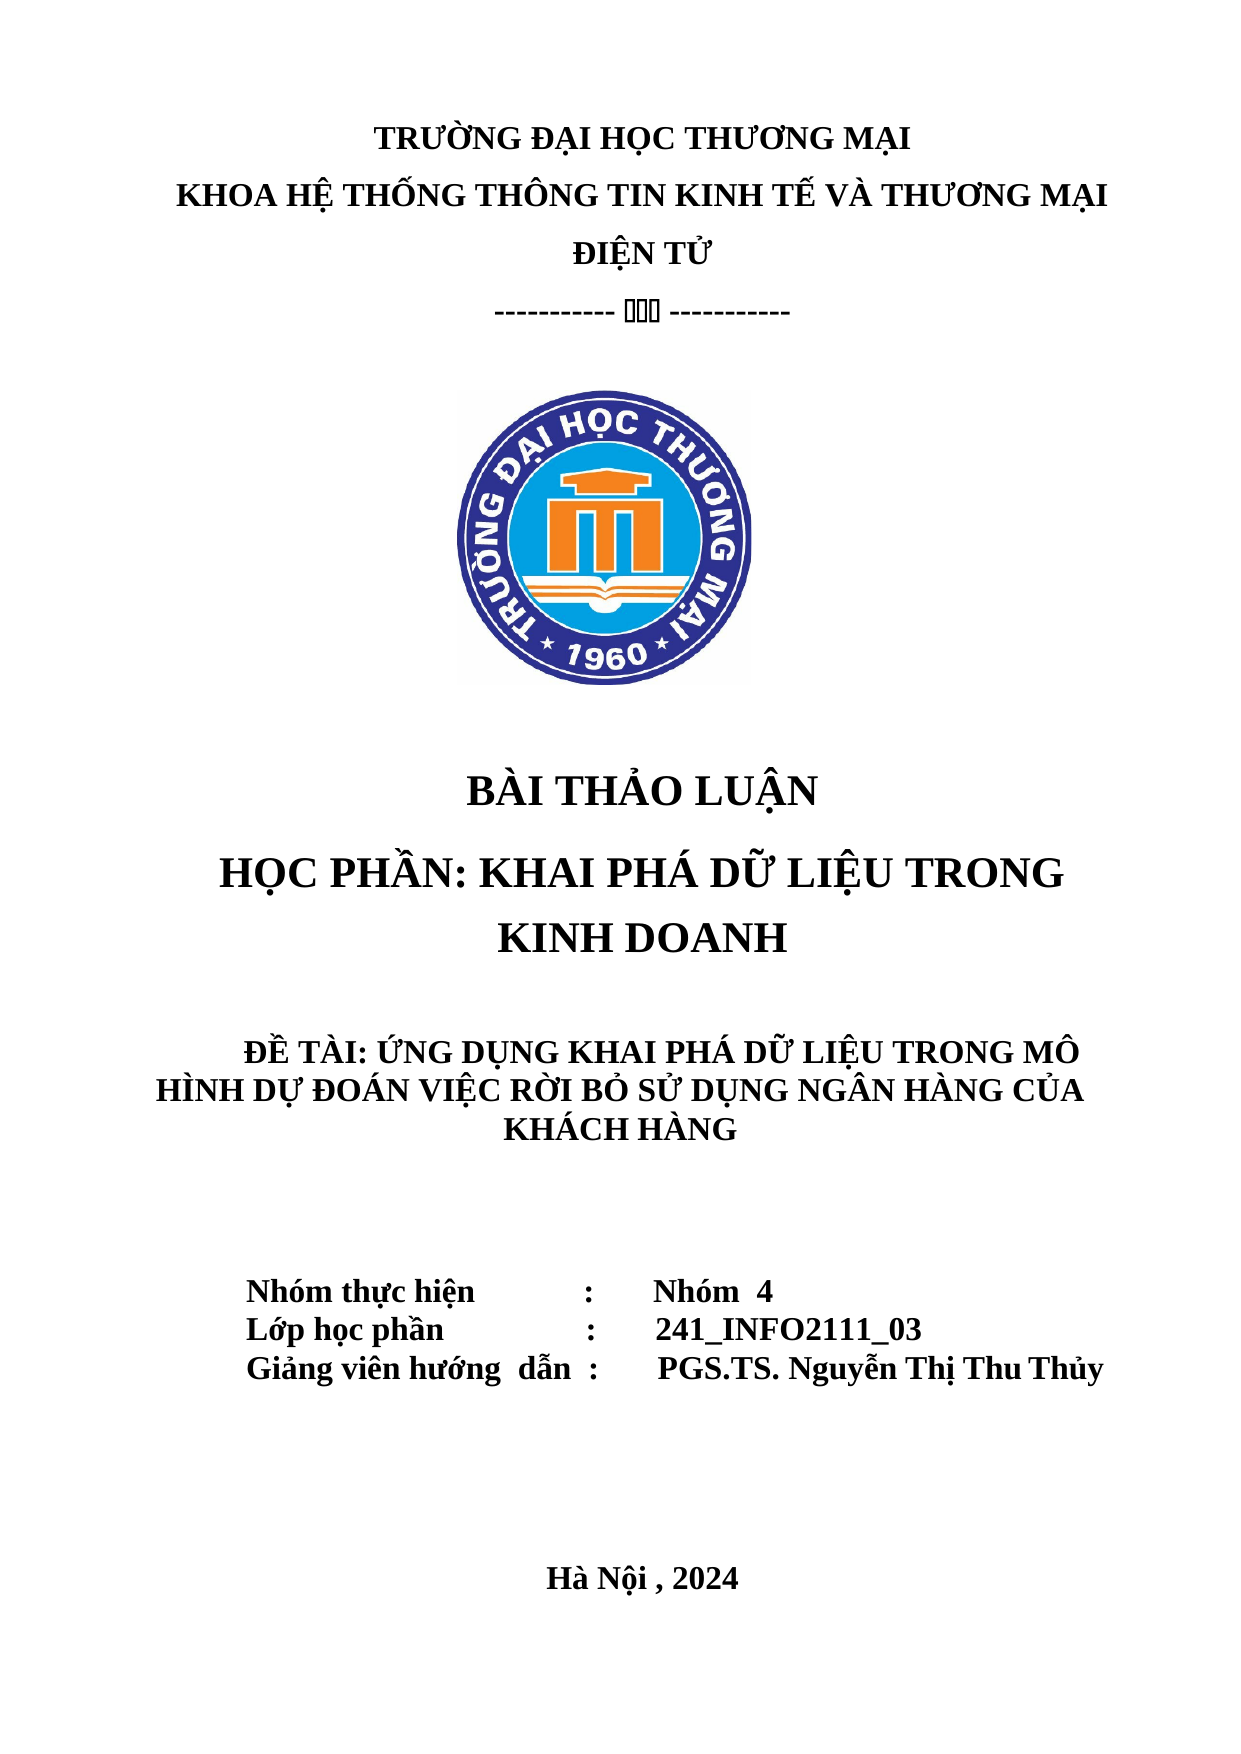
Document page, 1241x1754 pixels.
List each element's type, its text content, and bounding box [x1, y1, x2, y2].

text KHOA HỆ THỐNG THÔNG TIN KINH TẾ VÀ THƯƠNG MẠI ĐIỆN TỬ [162, 176, 1122, 271]
text BÀI THẢO LUẬN [162, 765, 1122, 815]
text ----------- ----------- [162, 291, 1122, 329]
text Nhóm thực hiện : Nhóm 4 [162, 1271, 1122, 1309]
text ĐỀ TÀI: ỨNG DỤNG KHAI PHÁ DỮ LIỆU TRONG MÔ [118, 1032, 1122, 1071]
text HỌC PHẦN: KHAI PHÁ DỮ LIỆU TRONG KINH DOANH [162, 847, 1122, 962]
text TRƯỜNG ĐẠI HỌC THƯƠNG MẠI [162, 118, 1122, 156]
text Giảng viên hướng dẫn : PGS.TS. Nguyễn Thị Thu Thủy [162, 1348, 1122, 1386]
picture [457, 390, 752, 685]
text Hà Nội , 2024 [162, 1558, 1122, 1597]
text HÌNH DỰ ĐOÁN VIỆC RỜI BỎ SỬ DỤNG NGÂN HÀNG CỦA KHÁCH HÀNG [118, 1071, 1122, 1147]
text Lớp học phần : 241_INFO2111_03 [162, 1309, 1122, 1348]
